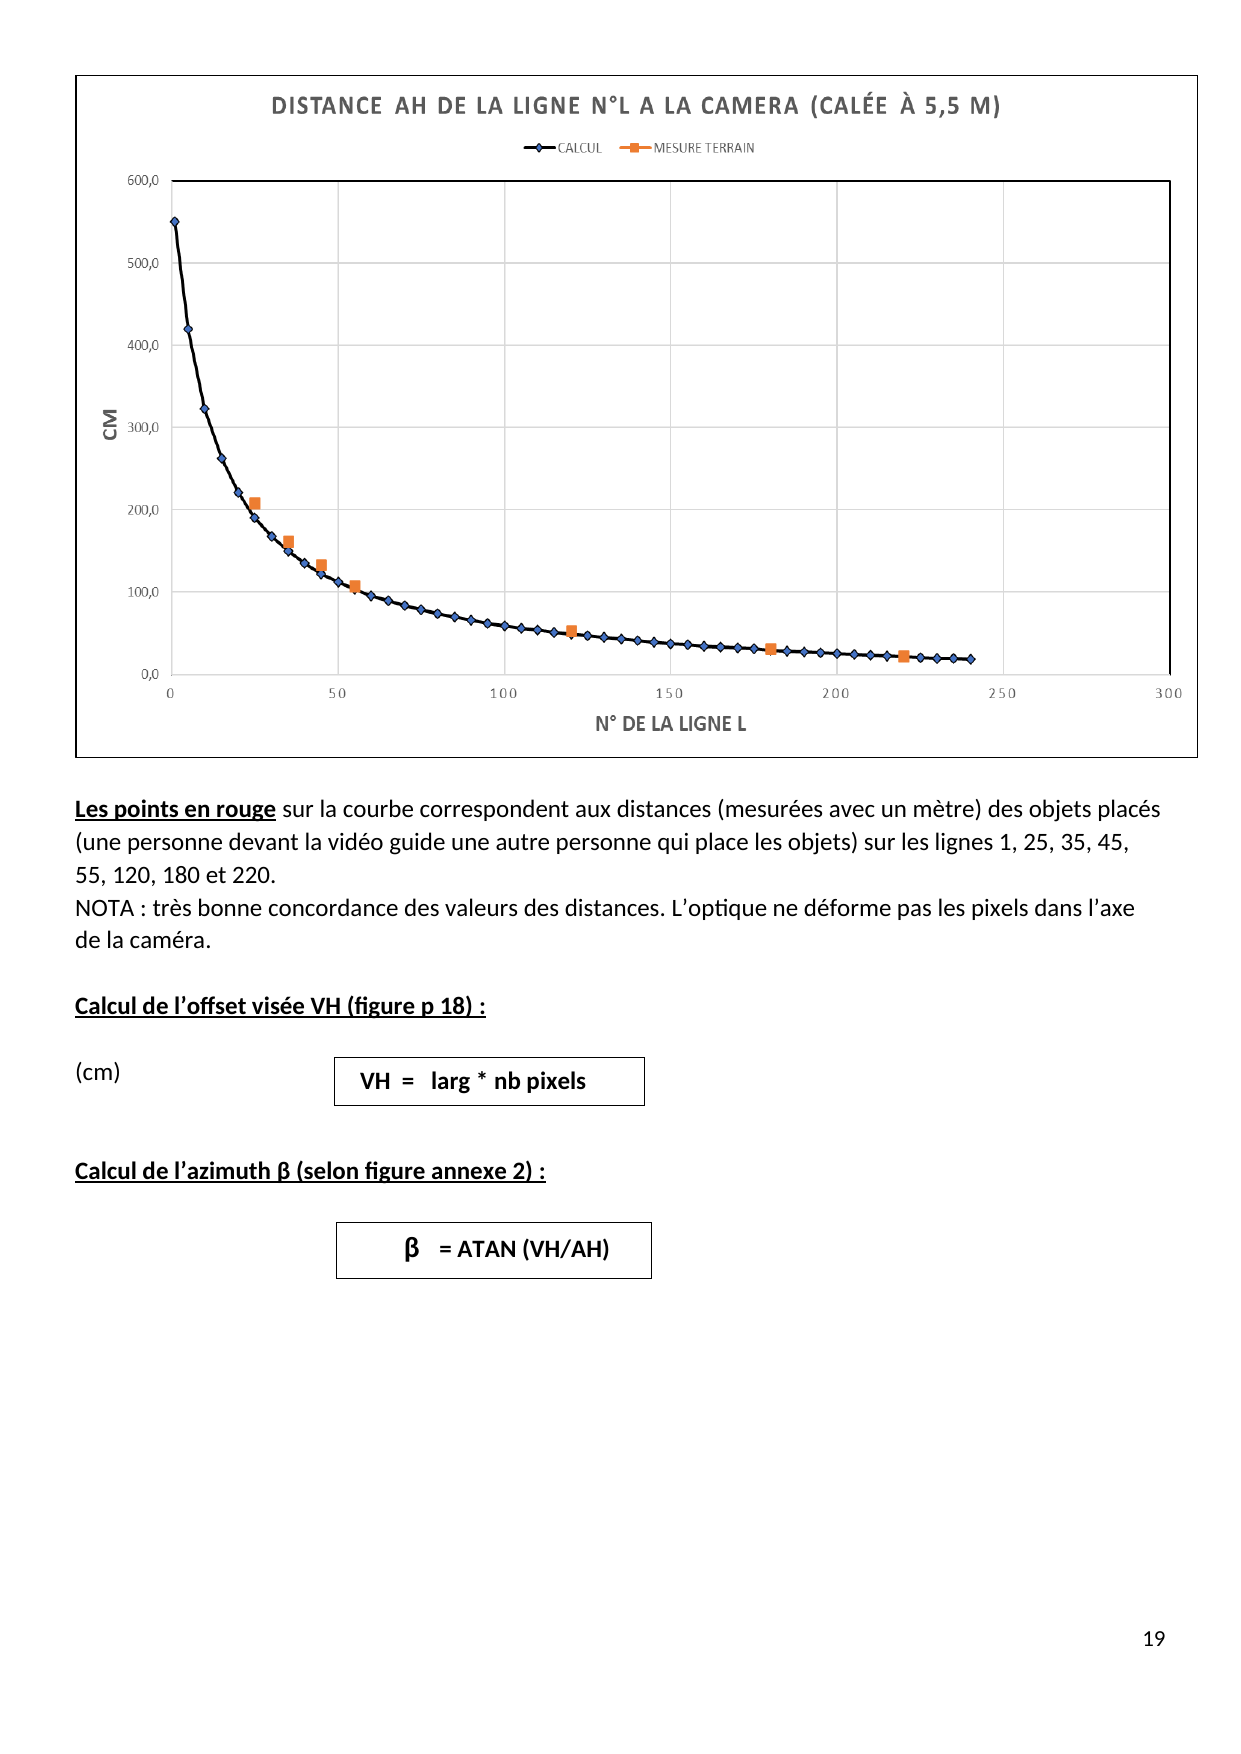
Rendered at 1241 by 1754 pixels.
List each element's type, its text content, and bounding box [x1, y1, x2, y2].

picture [75, 75, 1198, 758]
text (cm) [75, 1056, 1165, 1087]
text Calcul de l’offset visée VH (figure p 18) : [75, 990, 1165, 1021]
text NOTA : très bonne concordance des valeurs des distances. L’optique ne déforme pas les pixels dans l’axe de la caméra. [75, 892, 1165, 955]
text Calcul de l’azimuth β (selon figure annexe 2) : [75, 1155, 1165, 1186]
text Les points en rouge sur la courbe correspondent aux distances (mesurées avec un mètre) des objets placés (une personne devant la vidéo guide une autre personne qui place les objets) sur les lignes 1, 25, 35, 45, 55, 120, 180 et 220. [75, 793, 1165, 889]
